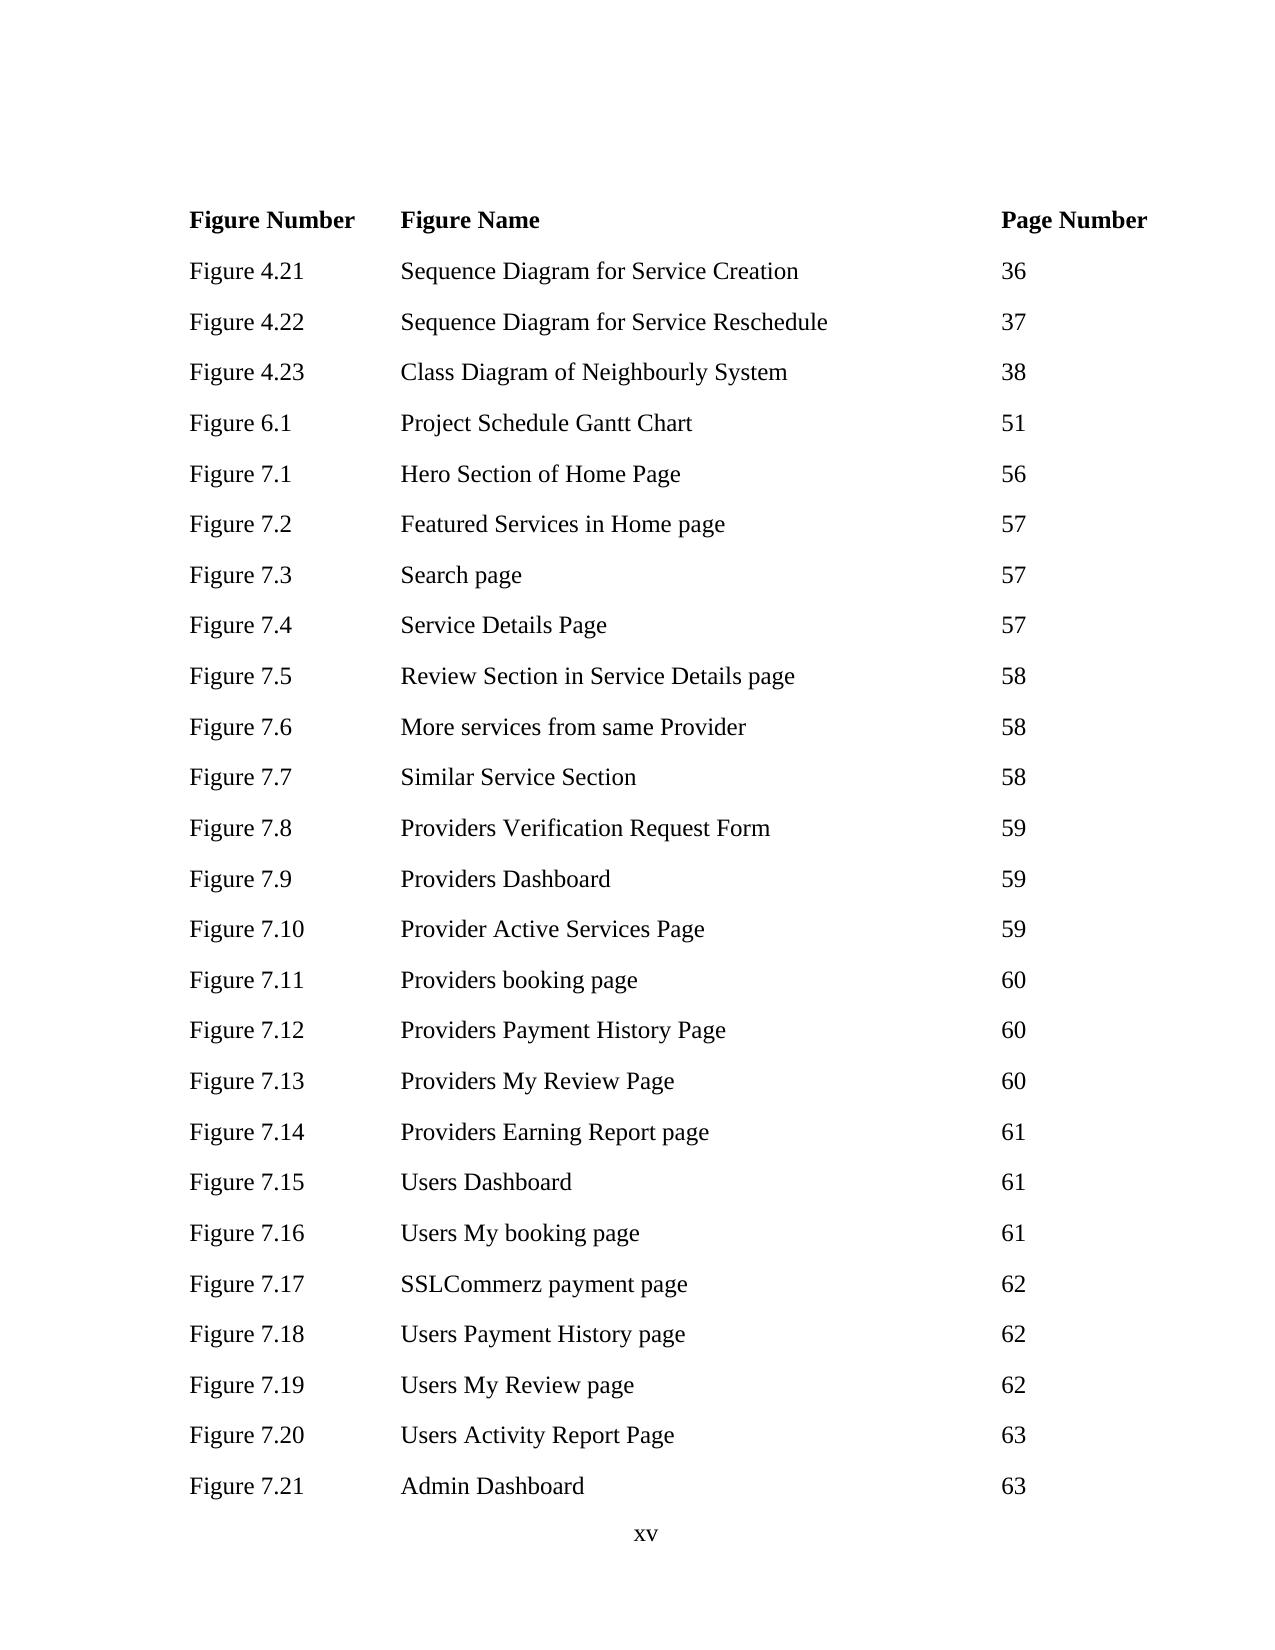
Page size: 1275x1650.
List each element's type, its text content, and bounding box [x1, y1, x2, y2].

table_cell Search page [361, 544, 962, 594]
table_header Figure Name [361, 190, 962, 240]
table_cell Figure 7.10 [150, 898, 361, 949]
table_cell Figure 7.9 [150, 848, 361, 898]
table_cell Providers Dashboard [361, 848, 962, 898]
table_cell 38 [962, 341, 1154, 392]
table_cell Review Section in Service Details page [361, 645, 962, 696]
table_cell Figure 7.11 [150, 949, 361, 999]
table_cell Figure 7.21 [150, 1455, 361, 1506]
table_cell Providers Verification Request Form [361, 797, 962, 848]
table_cell Featured Services in Home page [361, 493, 962, 544]
table_cell Figure 6.1 [150, 392, 361, 443]
table_cell Users Activity Report Page [361, 1405, 962, 1455]
table_cell 60 [962, 949, 1154, 999]
table_cell SSLCommerz payment page [361, 1253, 962, 1303]
table_cell Figure 7.20 [150, 1405, 361, 1455]
table_cell Providers Payment History Page [361, 1000, 962, 1050]
table_cell Users My booking page [361, 1202, 962, 1253]
table_cell Figure 7.12 [150, 1000, 361, 1050]
table_cell 51 [962, 392, 1154, 443]
table_cell More services from same Provider [361, 696, 962, 746]
table_cell Provider Active Services Page [361, 898, 962, 949]
table_cell Figure 7.14 [150, 1101, 361, 1151]
table_cell 57 [962, 595, 1154, 645]
table_cell Providers Earning Report page [361, 1101, 962, 1151]
table_cell Service Details Page [361, 595, 962, 645]
table_cell Hero Section of Home Page [361, 443, 962, 493]
table_cell 56 [962, 443, 1154, 493]
table_cell 61 [962, 1101, 1154, 1151]
table_cell 59 [962, 898, 1154, 949]
table_cell 63 [962, 1405, 1154, 1455]
table_cell 62 [962, 1354, 1154, 1404]
table_cell 60 [962, 1000, 1154, 1050]
table_cell 59 [962, 848, 1154, 898]
table_cell Admin Dashboard [361, 1455, 962, 1506]
table_cell Sequence Diagram for Service Creation [361, 240, 962, 291]
table_cell 60 [962, 1050, 1154, 1101]
table_cell Figure 4.21 [150, 240, 361, 291]
table_cell Figure 7.2 [150, 493, 361, 544]
table_cell Figure 4.23 [150, 341, 361, 392]
table_cell 61 [962, 1202, 1154, 1253]
table_cell Figure 7.5 [150, 645, 361, 696]
table_cell Figure 7.15 [150, 1151, 361, 1202]
table_cell Figure 7.4 [150, 595, 361, 645]
table_header Figure Number [150, 190, 361, 240]
table_header Page Number [962, 190, 1154, 240]
table_cell 63 [962, 1455, 1154, 1506]
table_cell Class Diagram of Neighbourly System [361, 341, 962, 392]
table_cell 36 [962, 240, 1154, 291]
table_cell Figure 4.22 [150, 291, 361, 341]
table_cell Figure 7.6 [150, 696, 361, 746]
table_cell Figure 7.3 [150, 544, 361, 594]
table_cell Sequence Diagram for Service Reschedule [361, 291, 962, 341]
table_cell Figure 7.16 [150, 1202, 361, 1253]
table_cell Figure 7.13 [150, 1050, 361, 1101]
table_cell Users My Review page [361, 1354, 962, 1404]
table_cell 62 [962, 1303, 1154, 1354]
table_cell 59 [962, 797, 1154, 848]
table_cell Users Payment History page [361, 1303, 962, 1354]
table_cell Figure 7.17 [150, 1253, 361, 1303]
table_cell Similar Service Section [361, 746, 962, 797]
table_cell 58 [962, 746, 1154, 797]
table_cell 62 [962, 1253, 1154, 1303]
table_cell 57 [962, 544, 1154, 594]
table_cell Figure 7.8 [150, 797, 361, 848]
table_cell Providers booking page [361, 949, 962, 999]
table_cell 58 [962, 645, 1154, 696]
table_cell Users Dashboard [361, 1151, 962, 1202]
table_cell 61 [962, 1151, 1154, 1202]
table_cell 58 [962, 696, 1154, 746]
table_cell Project Schedule Gantt Chart [361, 392, 962, 443]
table_cell Figure 7.1 [150, 443, 361, 493]
table_cell Figure 7.19 [150, 1354, 361, 1404]
table_cell 57 [962, 493, 1154, 544]
table_cell Providers My Review Page [361, 1050, 962, 1101]
table_cell 37 [962, 291, 1154, 341]
table_cell Figure 7.7 [150, 746, 361, 797]
table_cell Figure 7.18 [150, 1303, 361, 1354]
